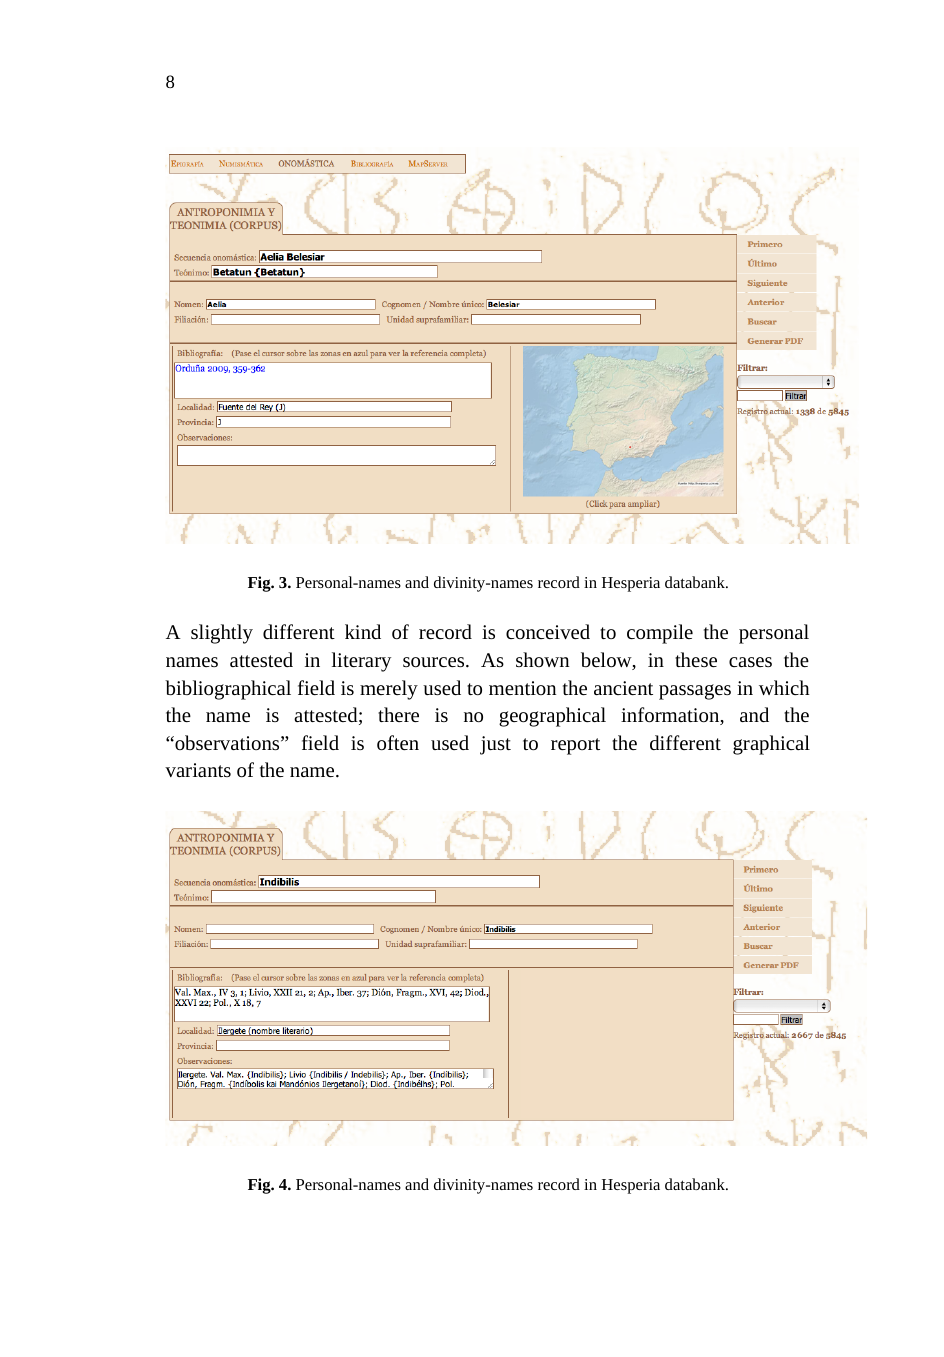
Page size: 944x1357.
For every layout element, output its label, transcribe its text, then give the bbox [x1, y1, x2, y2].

text Fig. 3. Personal-names and divinity-names record in Hesperia databank. [165, 573, 811, 592]
text A slightly different kind of record is conceived to compile the personal names attested in literary sources. As shown below, in these cases the bibliographical field is merely used to mention the ancient passages in which the name is attested; there is no geographical information, and the “observations” field is often used just to report the different graphical variants of the name. [165, 620, 811, 782]
picture [165, 811, 868, 1146]
text Fig. 4. Personal-names and divinity-names record in Hesperia databank. [165, 1174, 811, 1194]
picture [165, 147, 860, 544]
